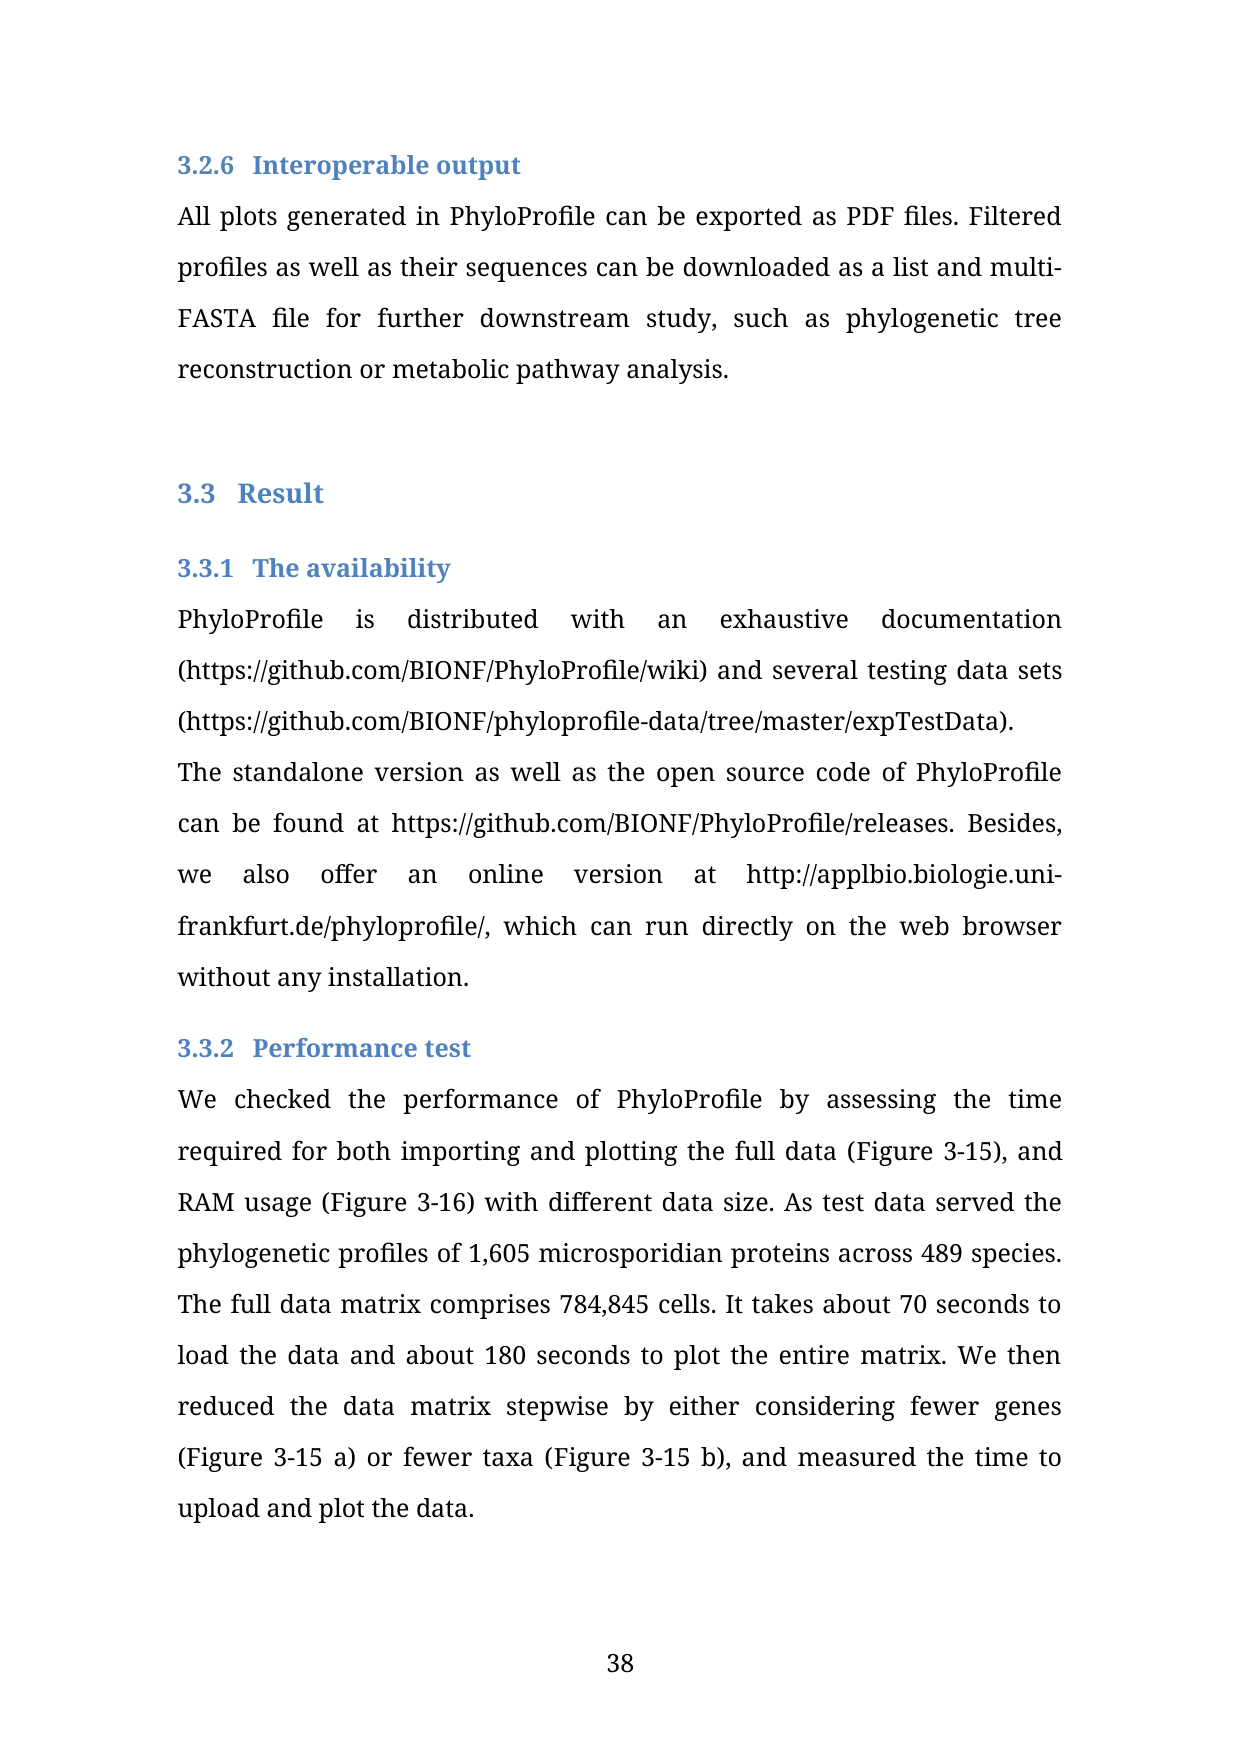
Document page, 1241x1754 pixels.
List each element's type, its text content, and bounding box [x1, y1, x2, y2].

text All plots generated in PhyloProfile can be exported as PDF files. Filtered profiles as well as their sequences can be downloaded as a list and multi-FASTA file for further downstream study, such as phylogenetic tree reconstruction or metabolic pathway analysis. [177, 199, 1063, 386]
subtitle Performance test [177, 1031, 1063, 1065]
subtitle Result [177, 475, 1063, 512]
text PhyloProfile is distributed with an exhaustive documentation (https://github.com/BIONF/PhyloProfile/wiki) and several testing data sets (https://github.com/BIONF/phyloprofile-data/tree/master/expTestData). The standalone version as well as the open source code of PhyloProfile can be found at https://github.com/BIONF/PhyloProfile/releases. Besides, we also offer an online version at http://applbio.biologie.uni-frankfurt.de/phyloprofile/, which can run directly on the web browser without any installation. [177, 602, 1063, 993]
subtitle The availability [177, 551, 1063, 585]
subtitle Interoperable output [177, 148, 1063, 182]
